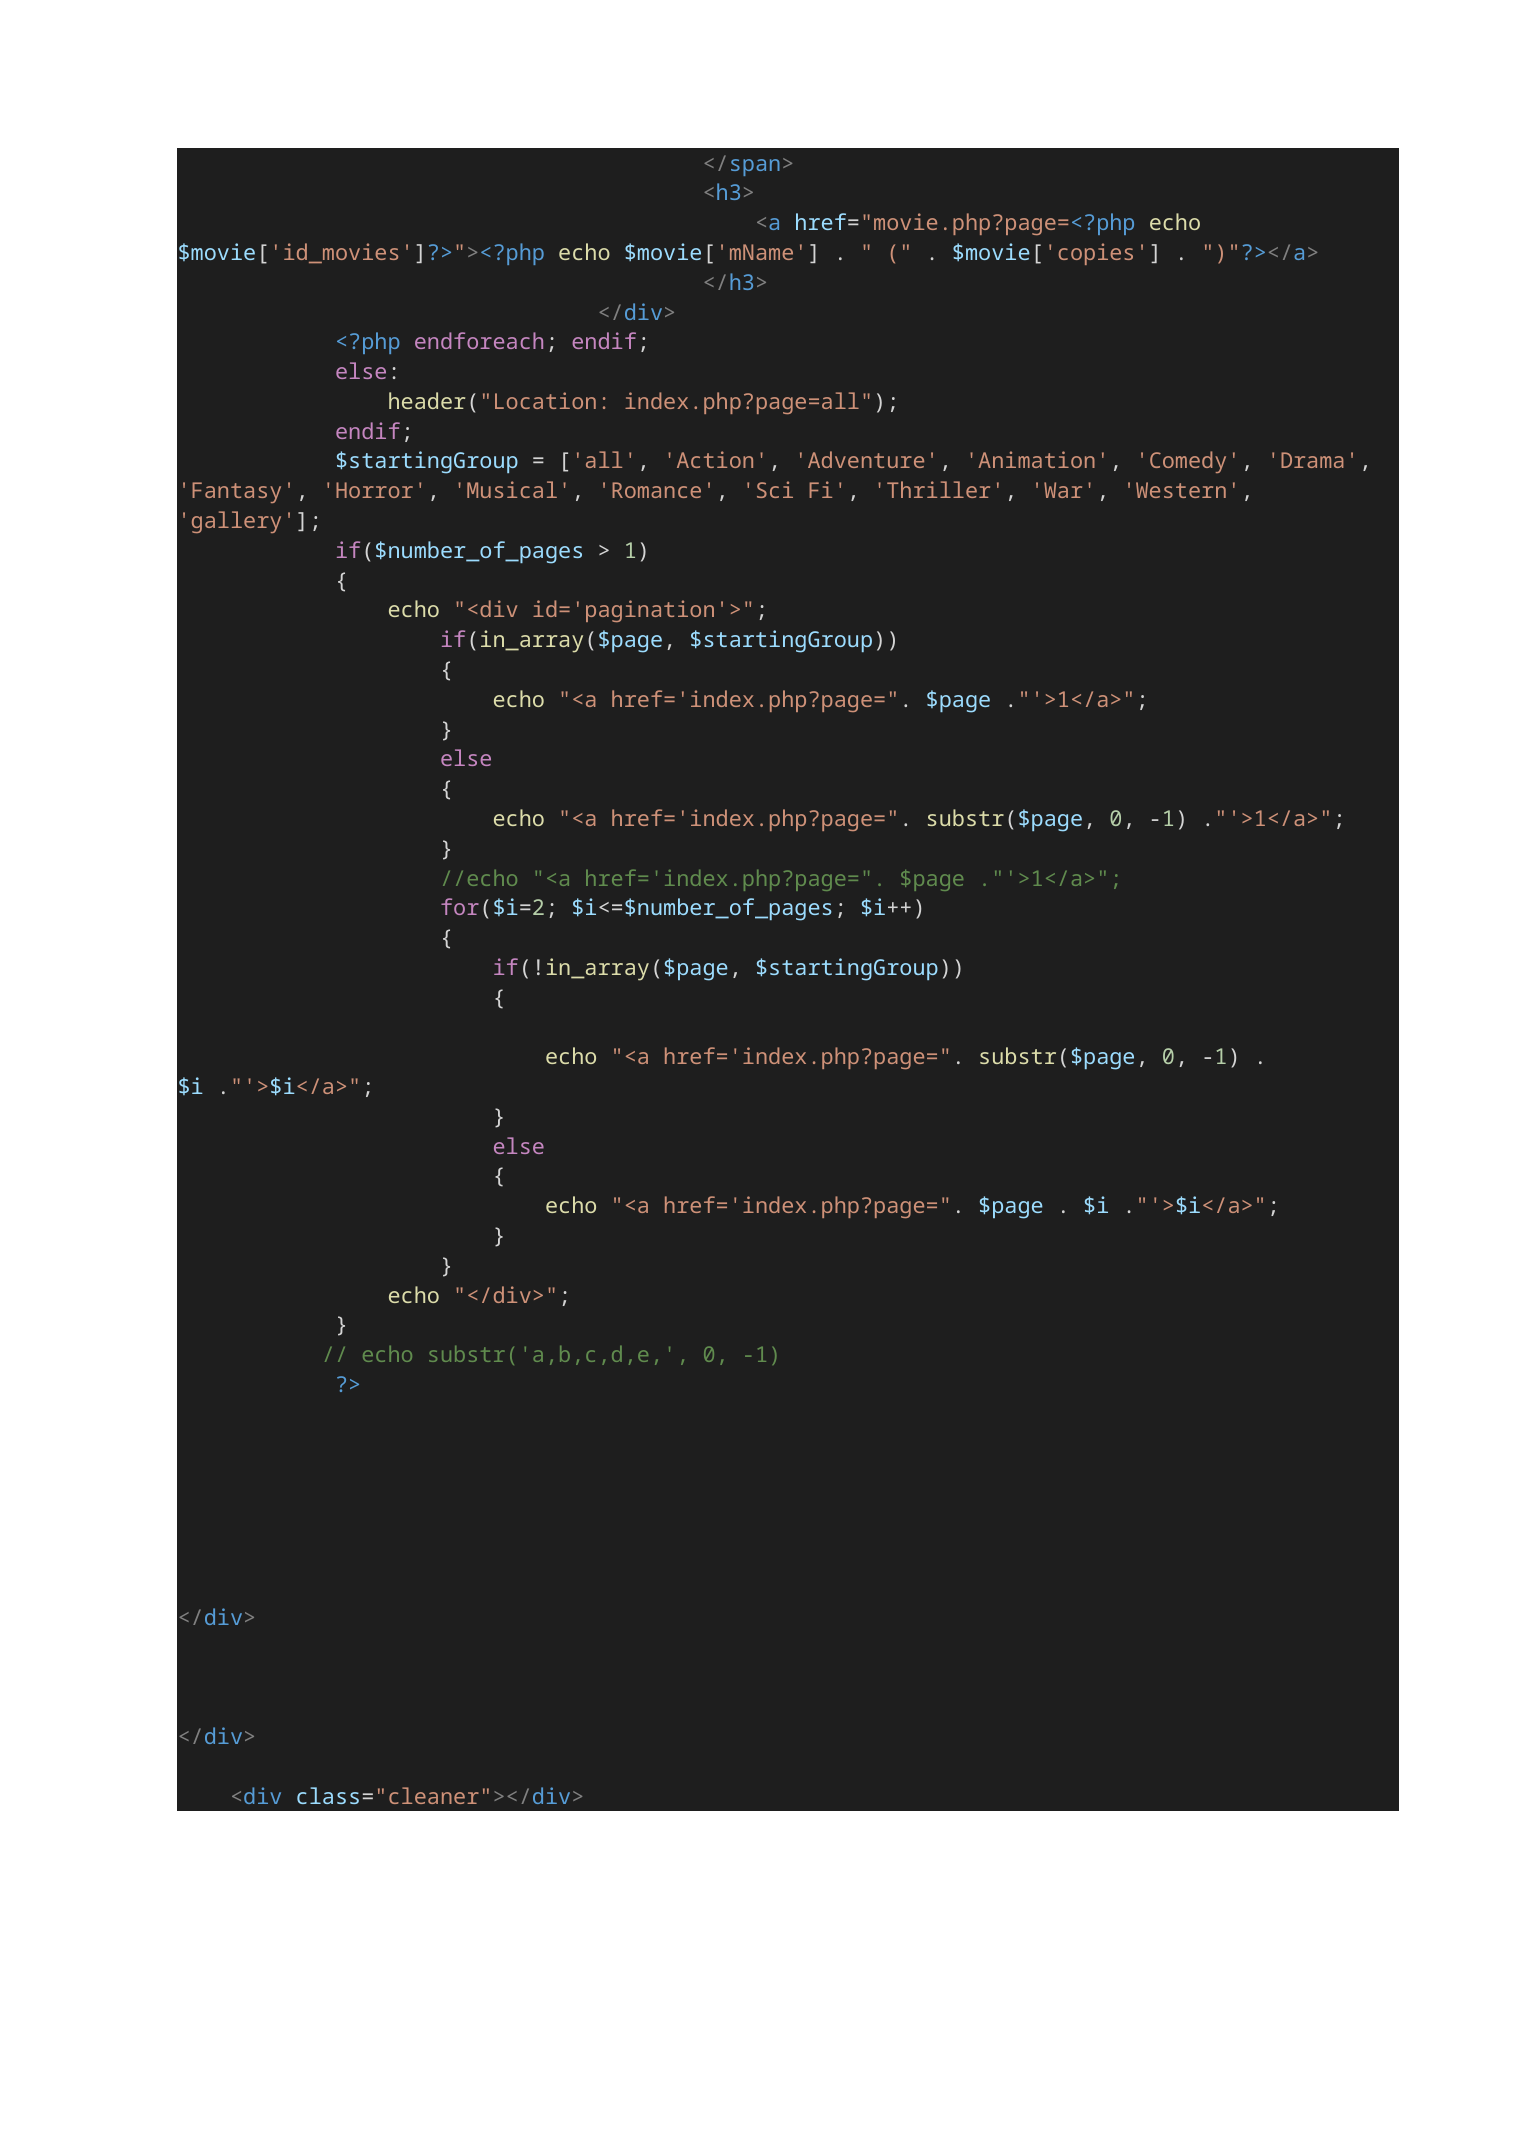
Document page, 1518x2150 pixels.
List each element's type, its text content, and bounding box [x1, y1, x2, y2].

text } [177, 1309, 1399, 1339]
text if(!in_array($page, $startingGroup)) [177, 952, 1399, 982]
text for($i=2; $i<=$number_of_pages; $i++) [177, 892, 1399, 922]
text $startingGroup = ['all', 'Action', 'Adventure', 'Animation', 'Comedy', 'Drama', 'Fantasy', 'Horror', 'Musical', 'Romance', 'Sci Fi', 'Thriller', 'War', 'Western', 'gallery']; [177, 446, 1399, 535]
text else: [177, 356, 1399, 386]
text </div> [177, 297, 1399, 326]
text <?php endforeach; endif; [177, 326, 1399, 356]
text } [177, 714, 1399, 743]
text //echo "<a href='index.php?page=". $page ."'>1</a>"; [177, 863, 1399, 892]
text } [177, 1101, 1399, 1131]
text <div class="cleaner"></div> [177, 1781, 1399, 1811]
text echo "<a href='index.php?page=". substr($page, 0, -1) ."'>1</a>"; [177, 803, 1399, 833]
text } [177, 833, 1399, 863]
text else [177, 743, 1399, 773]
text if(in_array($page, $startingGroup)) [177, 624, 1399, 654]
text // echo substr('a,b,c,d,e,', 0, -1) [177, 1339, 1399, 1369]
text header("Location: index.php?page=all"); [177, 386, 1399, 416]
text if($number_of_pages > 1) [177, 535, 1399, 565]
text { [177, 773, 1399, 803]
text </span> [177, 148, 1399, 177]
text </div> [177, 1721, 1399, 1751]
text echo "<a href='index.php?page=". substr($page, 0, -1) . $i ."'>$i</a>"; [177, 1041, 1399, 1101]
text else [177, 1131, 1399, 1160]
text ?> [177, 1369, 1399, 1399]
text { [177, 922, 1399, 952]
text echo "</div>"; [177, 1279, 1399, 1309]
text { [177, 654, 1399, 684]
text echo "<a href='index.php?page=". $page ."'>1</a>"; [177, 684, 1399, 714]
text } [177, 1250, 1399, 1279]
text { [177, 565, 1399, 594]
text echo "<div id='pagination'>"; [177, 594, 1399, 624]
text endif; [177, 416, 1399, 446]
text </h3> [177, 267, 1399, 297]
text echo "<a href='index.php?page=". $page . $i ."'>$i</a>"; [177, 1190, 1399, 1220]
text <h3> [177, 177, 1399, 207]
text { [177, 1160, 1399, 1190]
text { [177, 982, 1399, 1012]
text } [177, 1220, 1399, 1250]
text <a href="movie.php?page=<?php echo $movie['id_movies']?>"><?php echo $movie['mName'] . " (" . $movie['copies'] . ")"?></a> [177, 207, 1399, 267]
text </div> [177, 1602, 1399, 1632]
